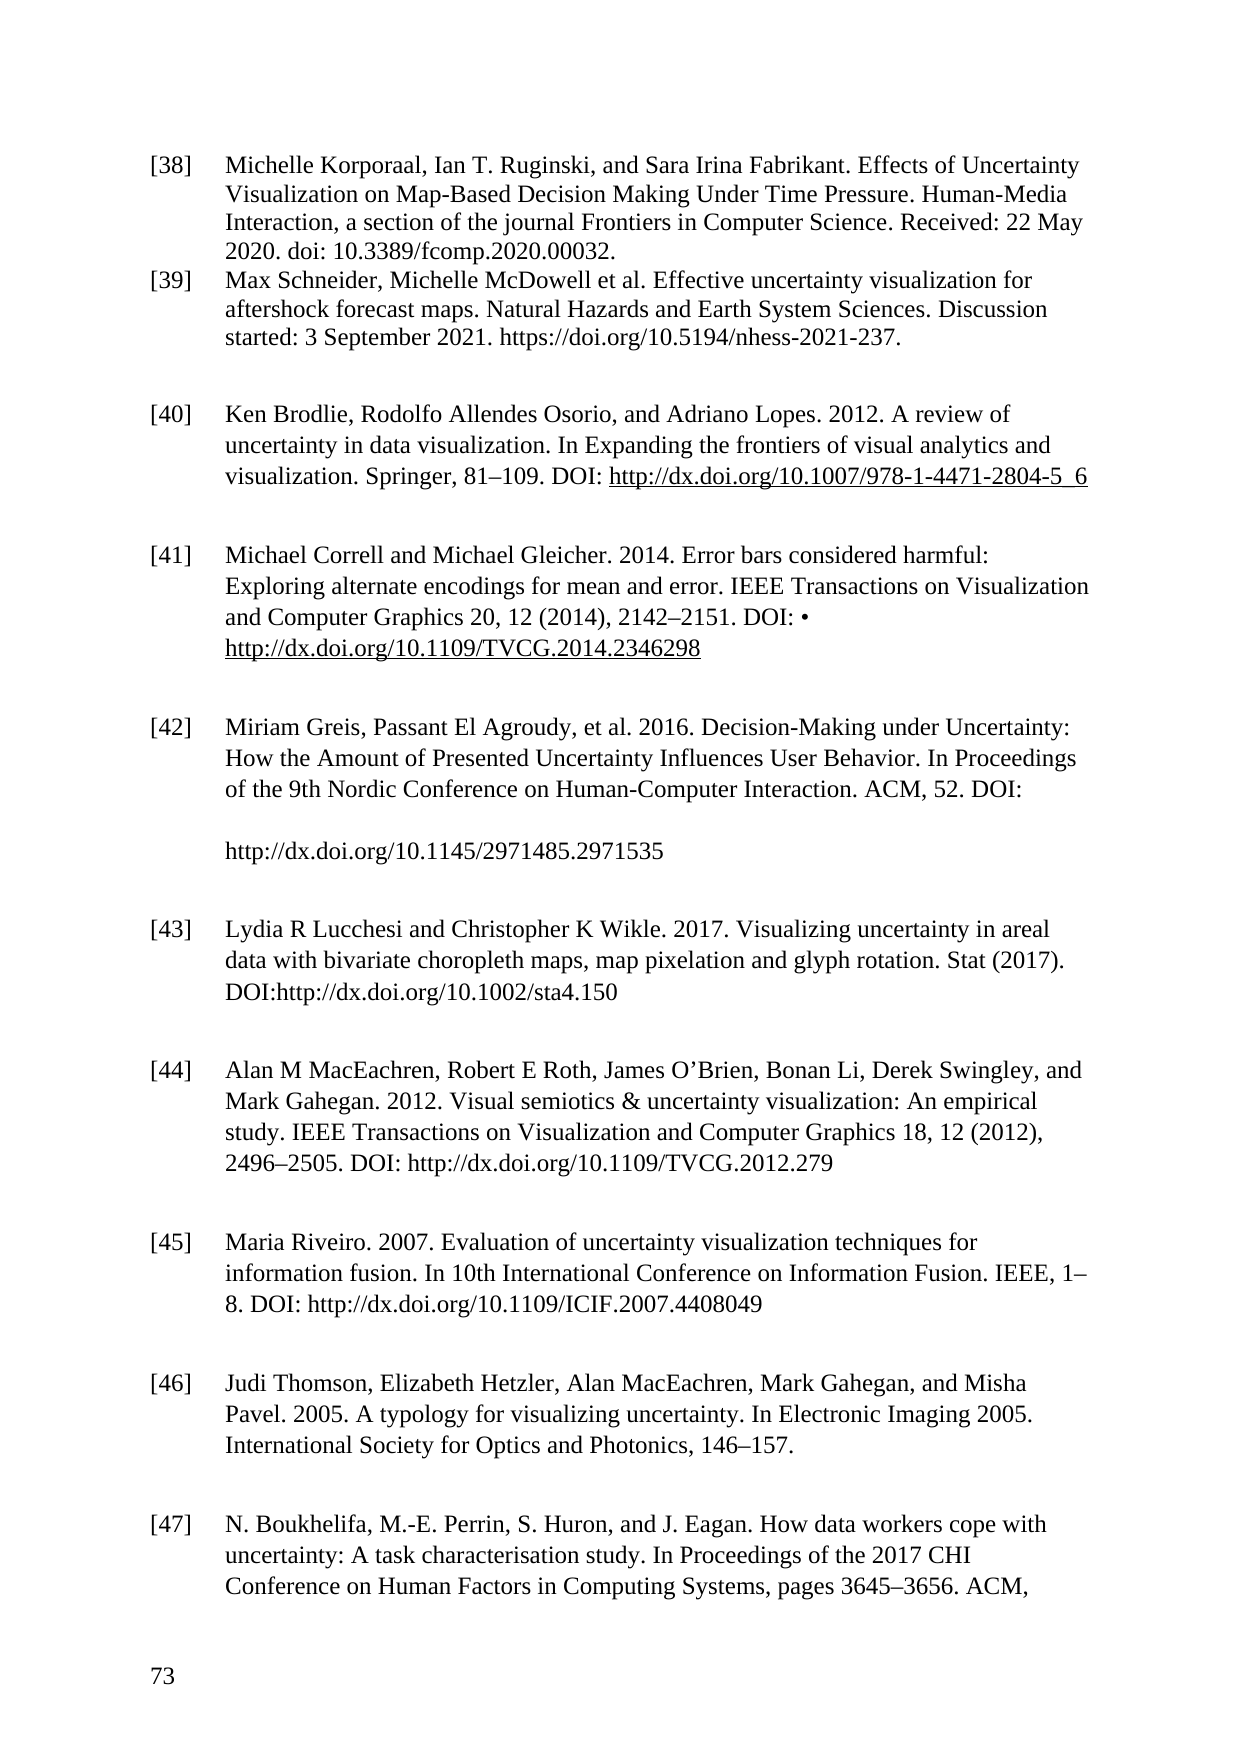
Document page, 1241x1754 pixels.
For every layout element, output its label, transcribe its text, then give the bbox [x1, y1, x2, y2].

text [45] Maria Riveiro. 2007. Evaluation of uncertainty visualization techniques for information fusion. In 10th International Conference on Information Fusion. IEEE, 1–8. DOI: http://dx.doi.org/10.1109/ICIF.2007.4408049 [150, 1227, 1090, 1349]
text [150, 1509, 1090, 1600]
text [40] Ken Brodlie, Rodolfo Allendes Osorio, and Adriano Lopes. 2012. A review of uncertainty in data visualization. In Expanding the frontiers of visual analytics and visualization. Springer, 81–109. DOI: http://dx.doi.org/10.1007/978-1-4471-2804-5_6 [150, 399, 1090, 521]
text [43] Lydia R Lucchesi and Christopher K Wikle. 2017. Visualizing uncertainty in areal data with bivariate choropleth maps, map pixelation and glyph rotation. Stat (2017). DOI:http://dx.doi.org/10.1002/sta4.150 [150, 914, 1090, 1036]
text [42] Miriam Greis, Passant El Agroudy, et al. 2016. Decision-Making under Uncertainty: How the Amount of Presented Uncertainty Influences User Behavior. In Proceedings of the 9th Nordic Conference on Human-Computer Interaction. ACM, 52. DOI: http://dx.doi.org/10.1145/2971485.2971535 [150, 681, 1090, 896]
text [46] Judi Thomson, Elizabeth Hetzler, Alan MacEachren, Mark Gahegan, and Misha Pavel. 2005. A typology for visualizing uncertainty. In Electronic Imaging 2005. International Society for Optics and Photonics, 146–157. [150, 1368, 1090, 1490]
text [41] Michael Correll and Michael Gleicher. 2014. Error bars considered harmful: Exploring alternate encodings for mean and error. IEEE Transactions on Visualization and Computer Graphics 20, 12 (2014), 2142–2151. DOI: • http://dx.doi.org/10.1109/TVCG.2014.2346298 [150, 540, 1090, 662]
text [38] Michelle Korporaal, Ian T. Ruginski, and Sara Irina Fabrikant. Effects of Uncertainty Visualization on Map-Based Decision Making Under Time Pressure. Human-Media Interaction, a section of the journal Frontiers in Computer Science. Received: 22 May 2020. doi: 10.3389/fcomp.2020.00032. [150, 150, 1090, 265]
text [39] Max Schneider, Michelle McDowell et al. Effective uncertainty visualization for aftershock forecast maps. Natural Hazards and Earth System Sciences. Discussion started: 3 September 2021. https://doi.org/10.5194/nhess-2021-237. [150, 265, 1090, 351]
text [44] Alan M MacEachren, Robert E Roth, James O’Brien, Bonan Li, Derek Swingley, and Mark Gahegan. 2012. Visual semiotics & uncertainty visualization: An empirical study. IEEE Transactions on Visualization and Computer Graphics 18, 12 (2012), 2496–2505. DOI: http://dx.doi.org/10.1109/TVCG.2012.279 [150, 1055, 1090, 1208]
